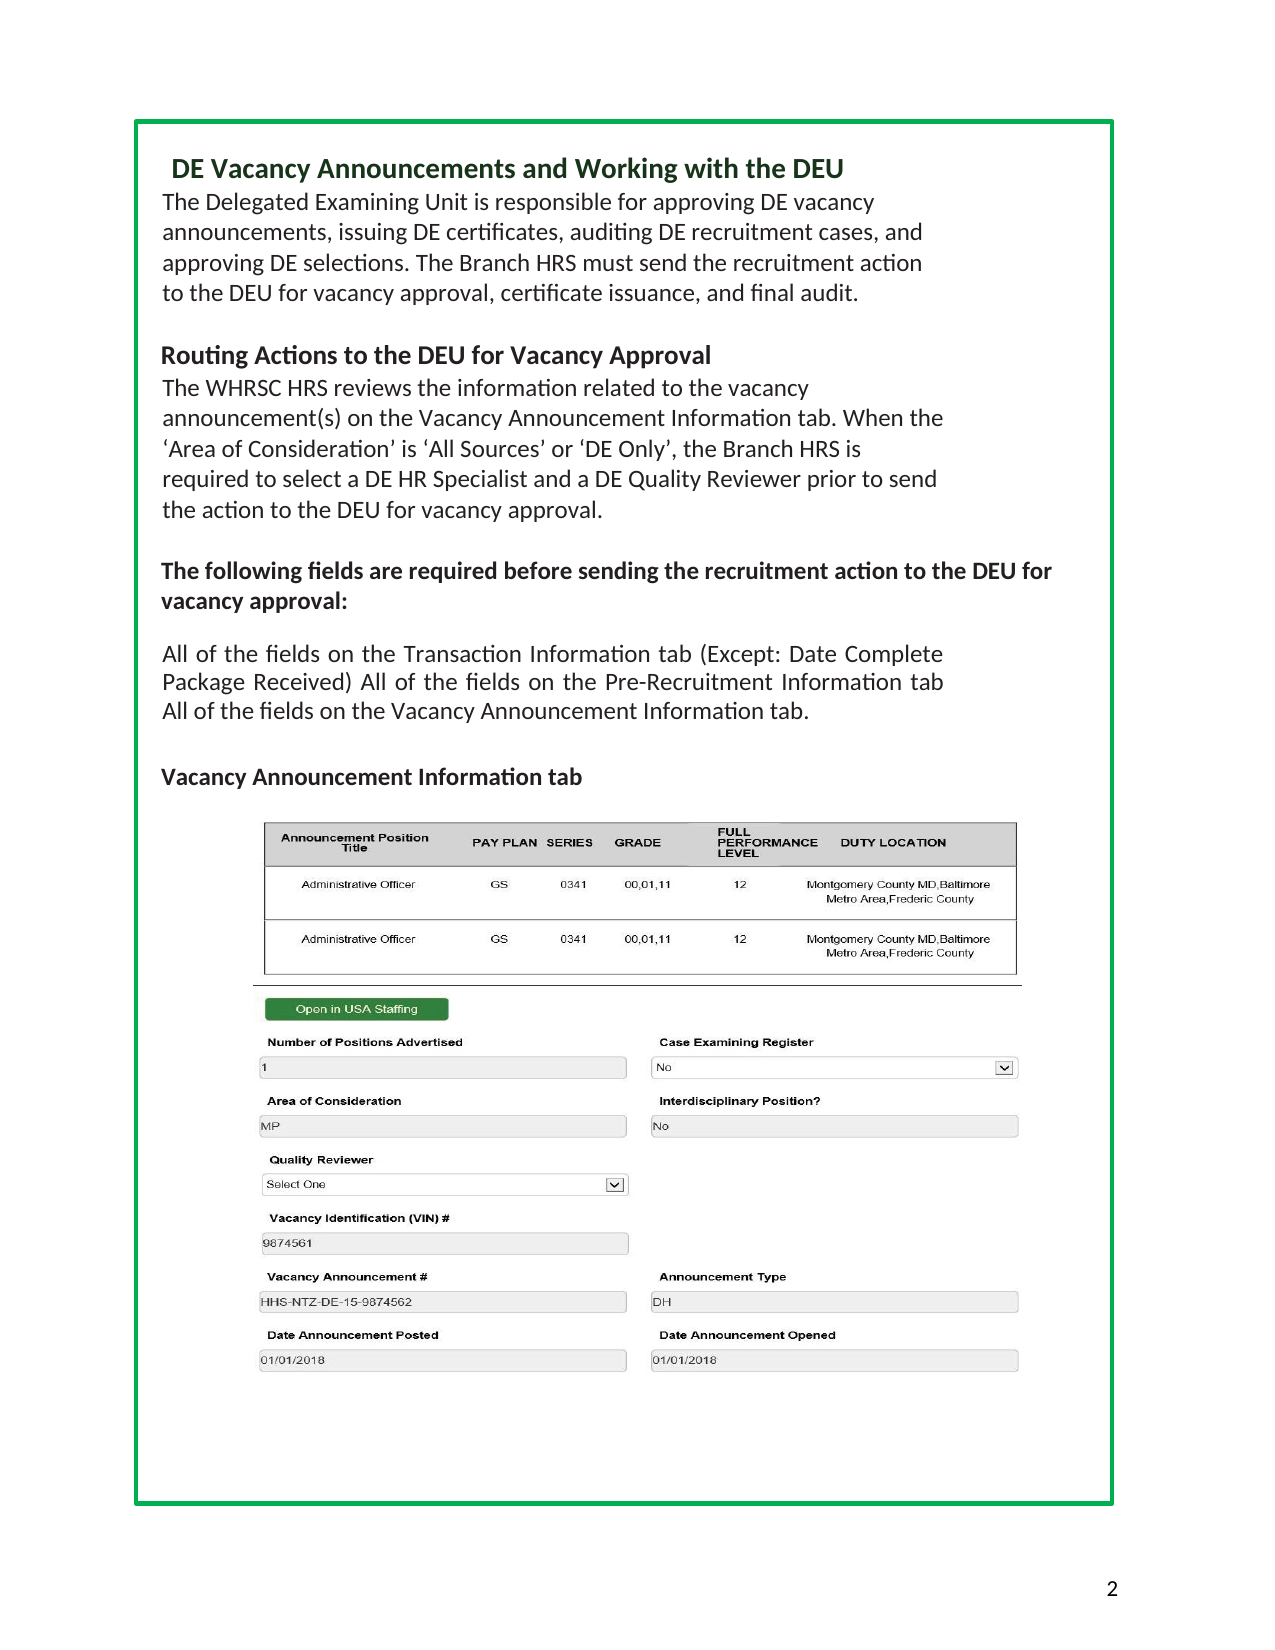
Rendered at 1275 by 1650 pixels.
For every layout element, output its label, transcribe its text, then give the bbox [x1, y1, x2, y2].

subtitle DE Vacancy Announcements and Working with the DEU [171, 150, 1125, 186]
text The Delegated Examining Unit is responsible for approving DE vacancy announcements, issuing DE certificates, auditing DE recruitment cases, and approving DE selections. The Branch HRS must send the recruitment action to the DEU for vacancy approval, certificate issuance, and final audit. [162, 186, 945, 308]
text The WHRSC HRS reviews the information related to the vacancy announcement(s) on the Vacancy Announcement Information tab. When the ‘Area of Consideration’ is ‘All Sources’ or ‘DE Only’, the Branch HRS is required to select a DE HR Specialist and a DE Quality Reviewer prior to send the action to the DEU for vacancy approval. [162, 372, 945, 524]
subtitle Vacancy Announcement Information tab [161, 761, 1125, 791]
subtitle The following fields are required before sending the recruitment action to the DEU for vacancy approval: [161, 555, 1125, 616]
subtitle Routing Actions to the DEU for Vacancy Approval [161, 338, 1125, 372]
text All of the fields on the Transaction Information tab (Except: Date Complete Package Received) All of the fields on the Pre-Recruitment Information tab All of the fields on the Vacancy Announcement Information tab. [162, 639, 945, 726]
picture [253, 821, 1022, 1373]
